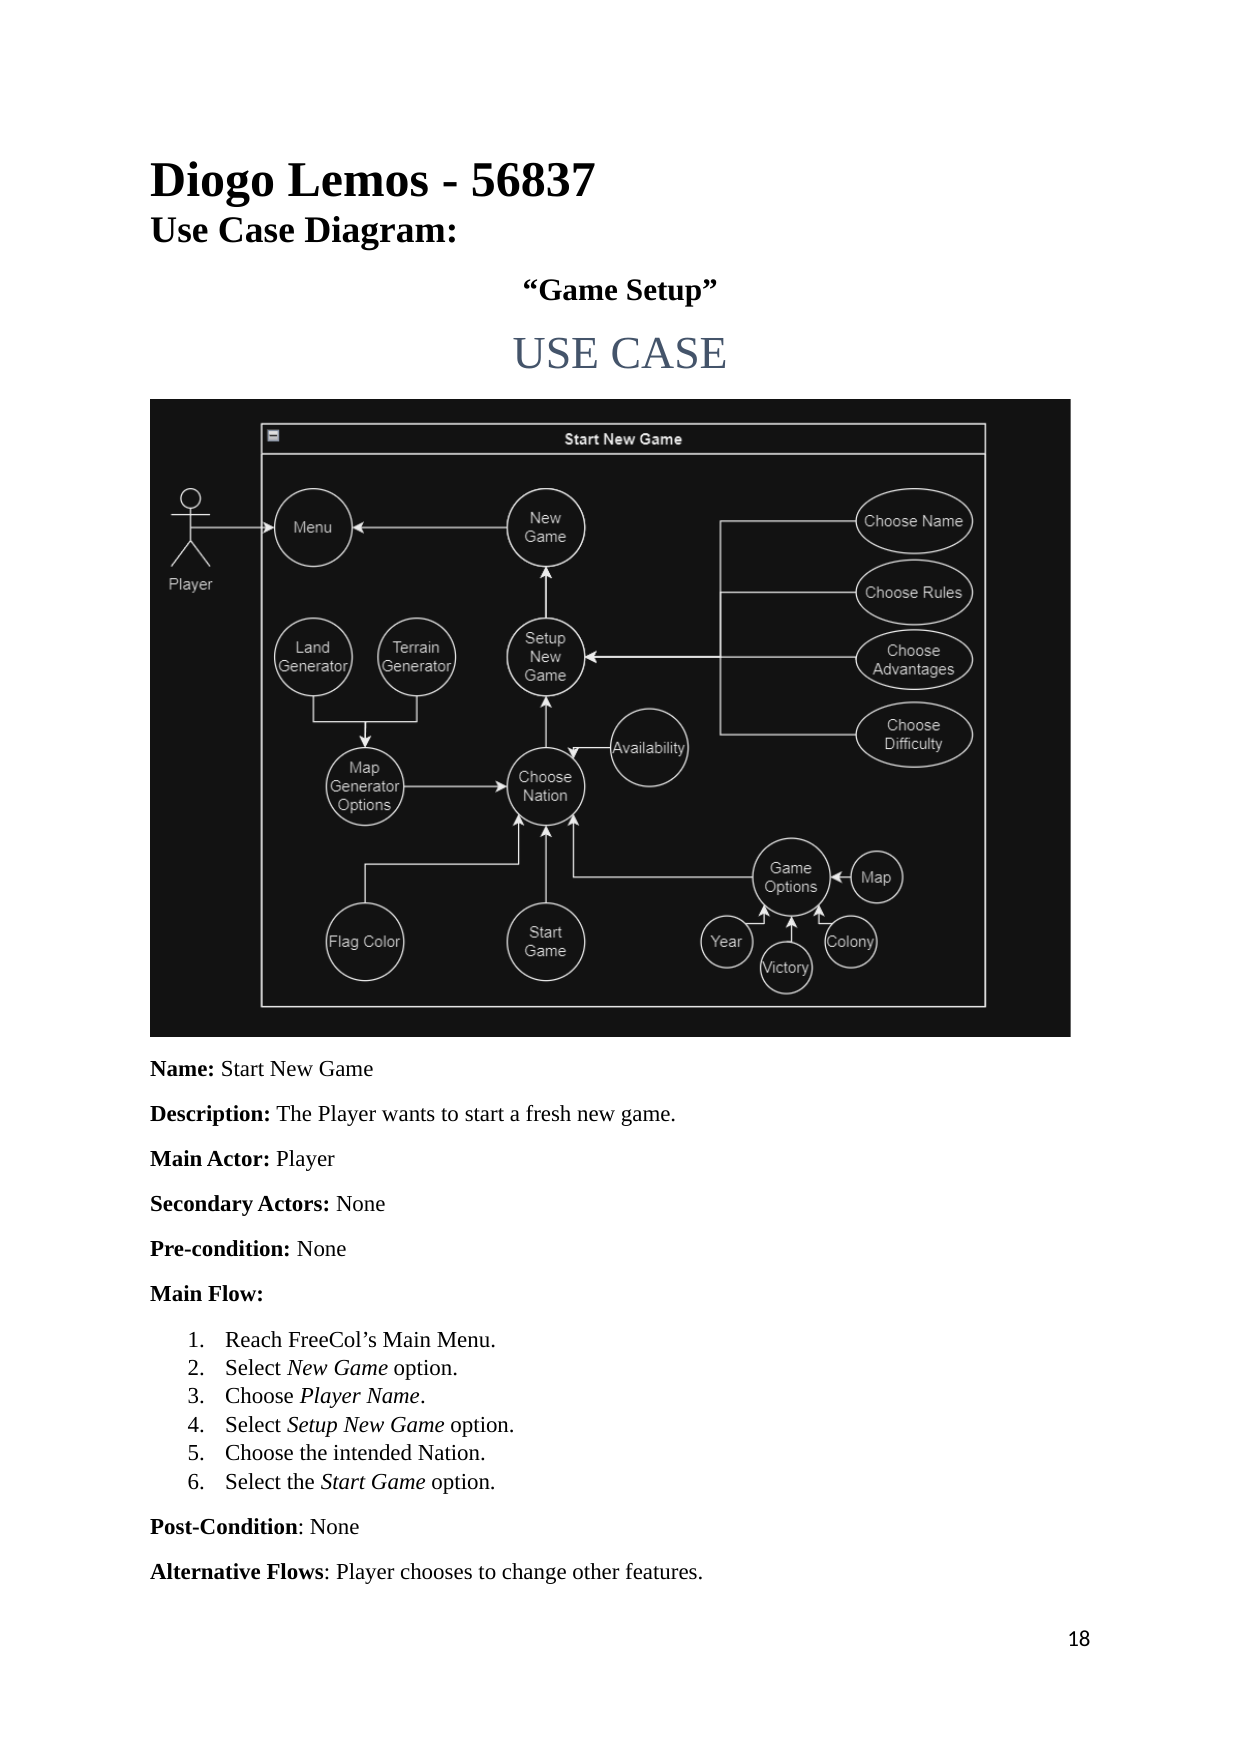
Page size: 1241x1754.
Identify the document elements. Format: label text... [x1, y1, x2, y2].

text USE CASE [150, 326, 1090, 379]
list Select Setup New Game option. [187, 1411, 1090, 1437]
list Choose Player Name. [187, 1382, 1090, 1409]
text “Game Setup” [150, 271, 1090, 307]
list Choose the intended Nation. [187, 1439, 1090, 1466]
text Main Actor: Player [150, 1145, 1090, 1172]
text Secondary Actors: None [150, 1190, 1090, 1217]
list Select New Game option. [187, 1354, 1090, 1380]
text Pre-condition: None [150, 1235, 1090, 1262]
picture [150, 399, 1071, 1037]
text Name: Start New Game [150, 1055, 1090, 1081]
text Alternative Flows: Player chooses to change other features. [150, 1558, 1090, 1584]
list Reach FreeCol’s Main Menu. [187, 1326, 1090, 1352]
text Post-Condition: None [150, 1513, 1090, 1539]
title Diogo Lemos - 56837 [150, 150, 1090, 207]
list Select the Start Game option. [187, 1468, 1090, 1494]
text Description: The Player wants to start a fresh new game. [150, 1100, 1090, 1126]
subtitle Use Case Diagram: [150, 207, 1090, 251]
text Main Flow: [150, 1281, 1090, 1307]
